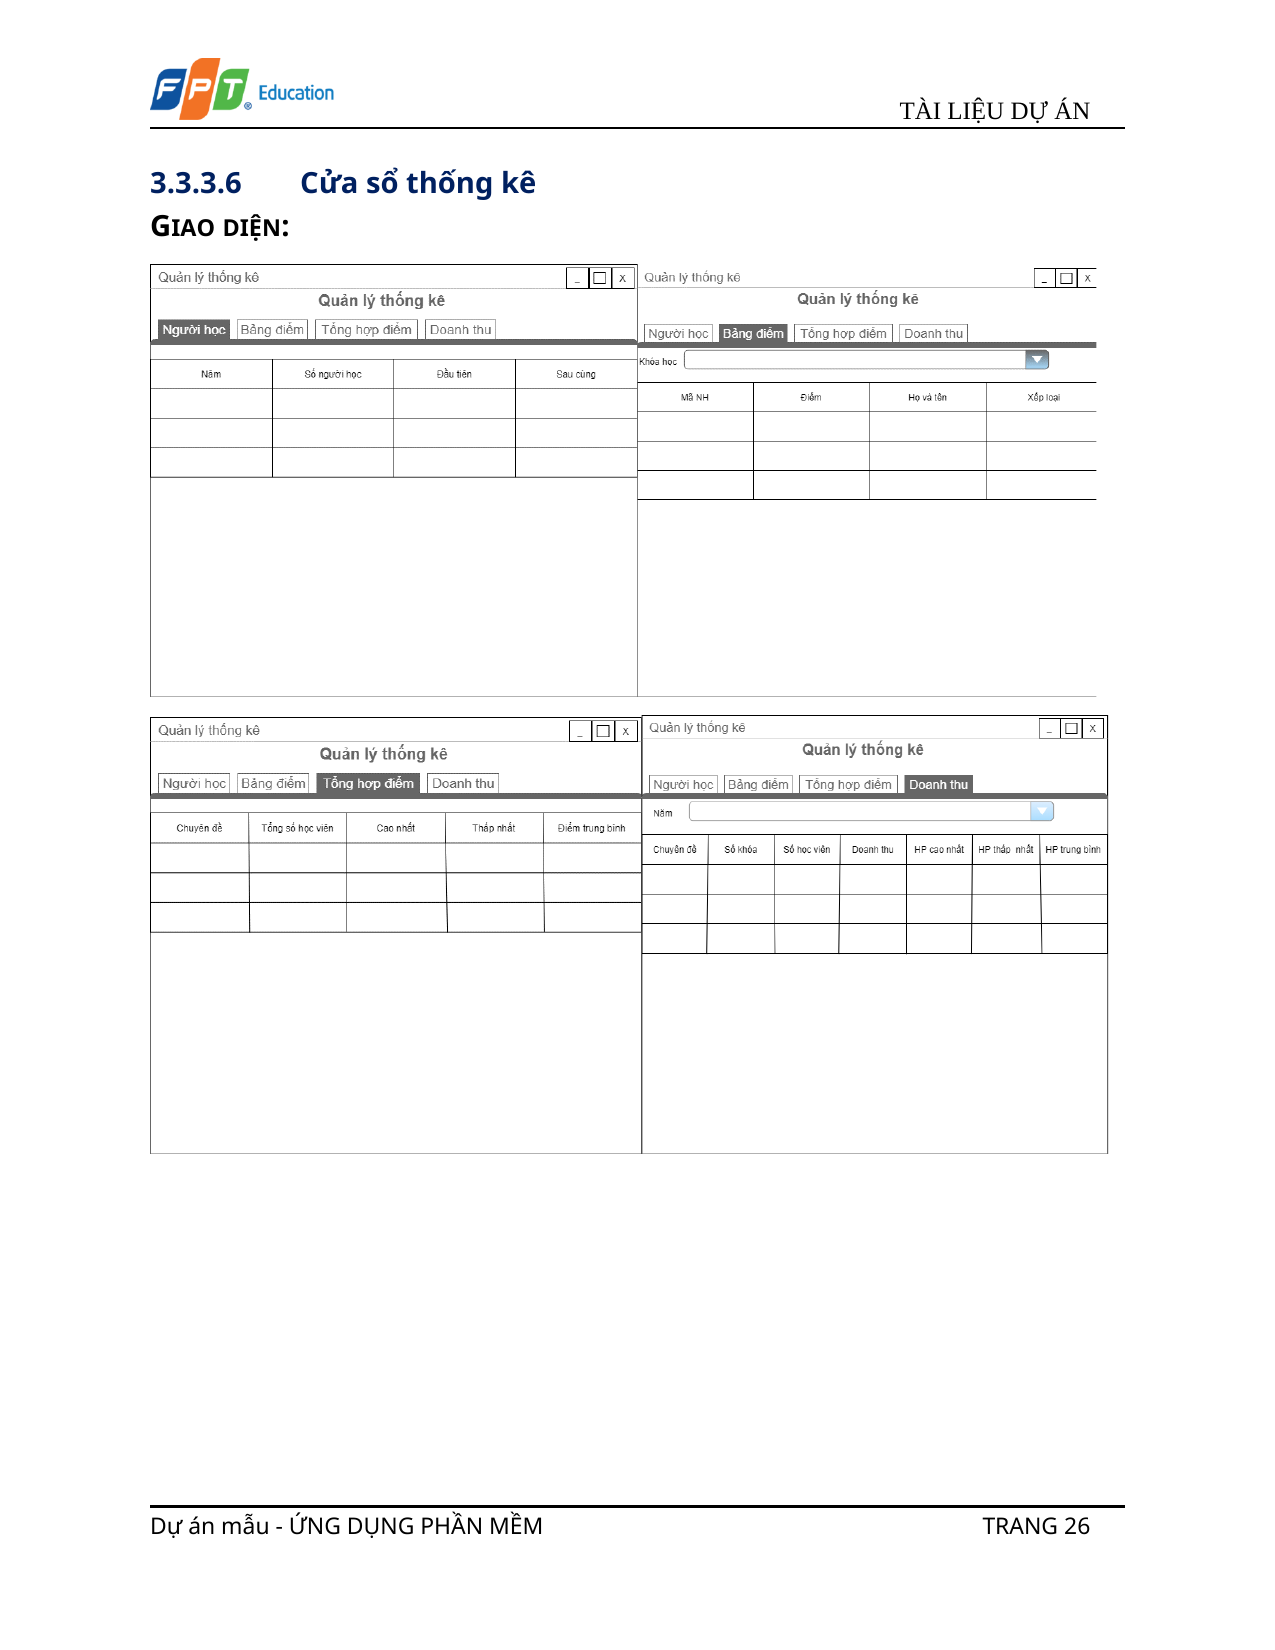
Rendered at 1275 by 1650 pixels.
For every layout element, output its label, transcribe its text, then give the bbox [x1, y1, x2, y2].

text Giao diện: [150, 205, 1125, 245]
picture [150, 58, 336, 120]
picture [150, 264, 1097, 697]
subtitle Cửa sổ thống kê [150, 162, 1125, 202]
picture [150, 715, 1109, 1154]
